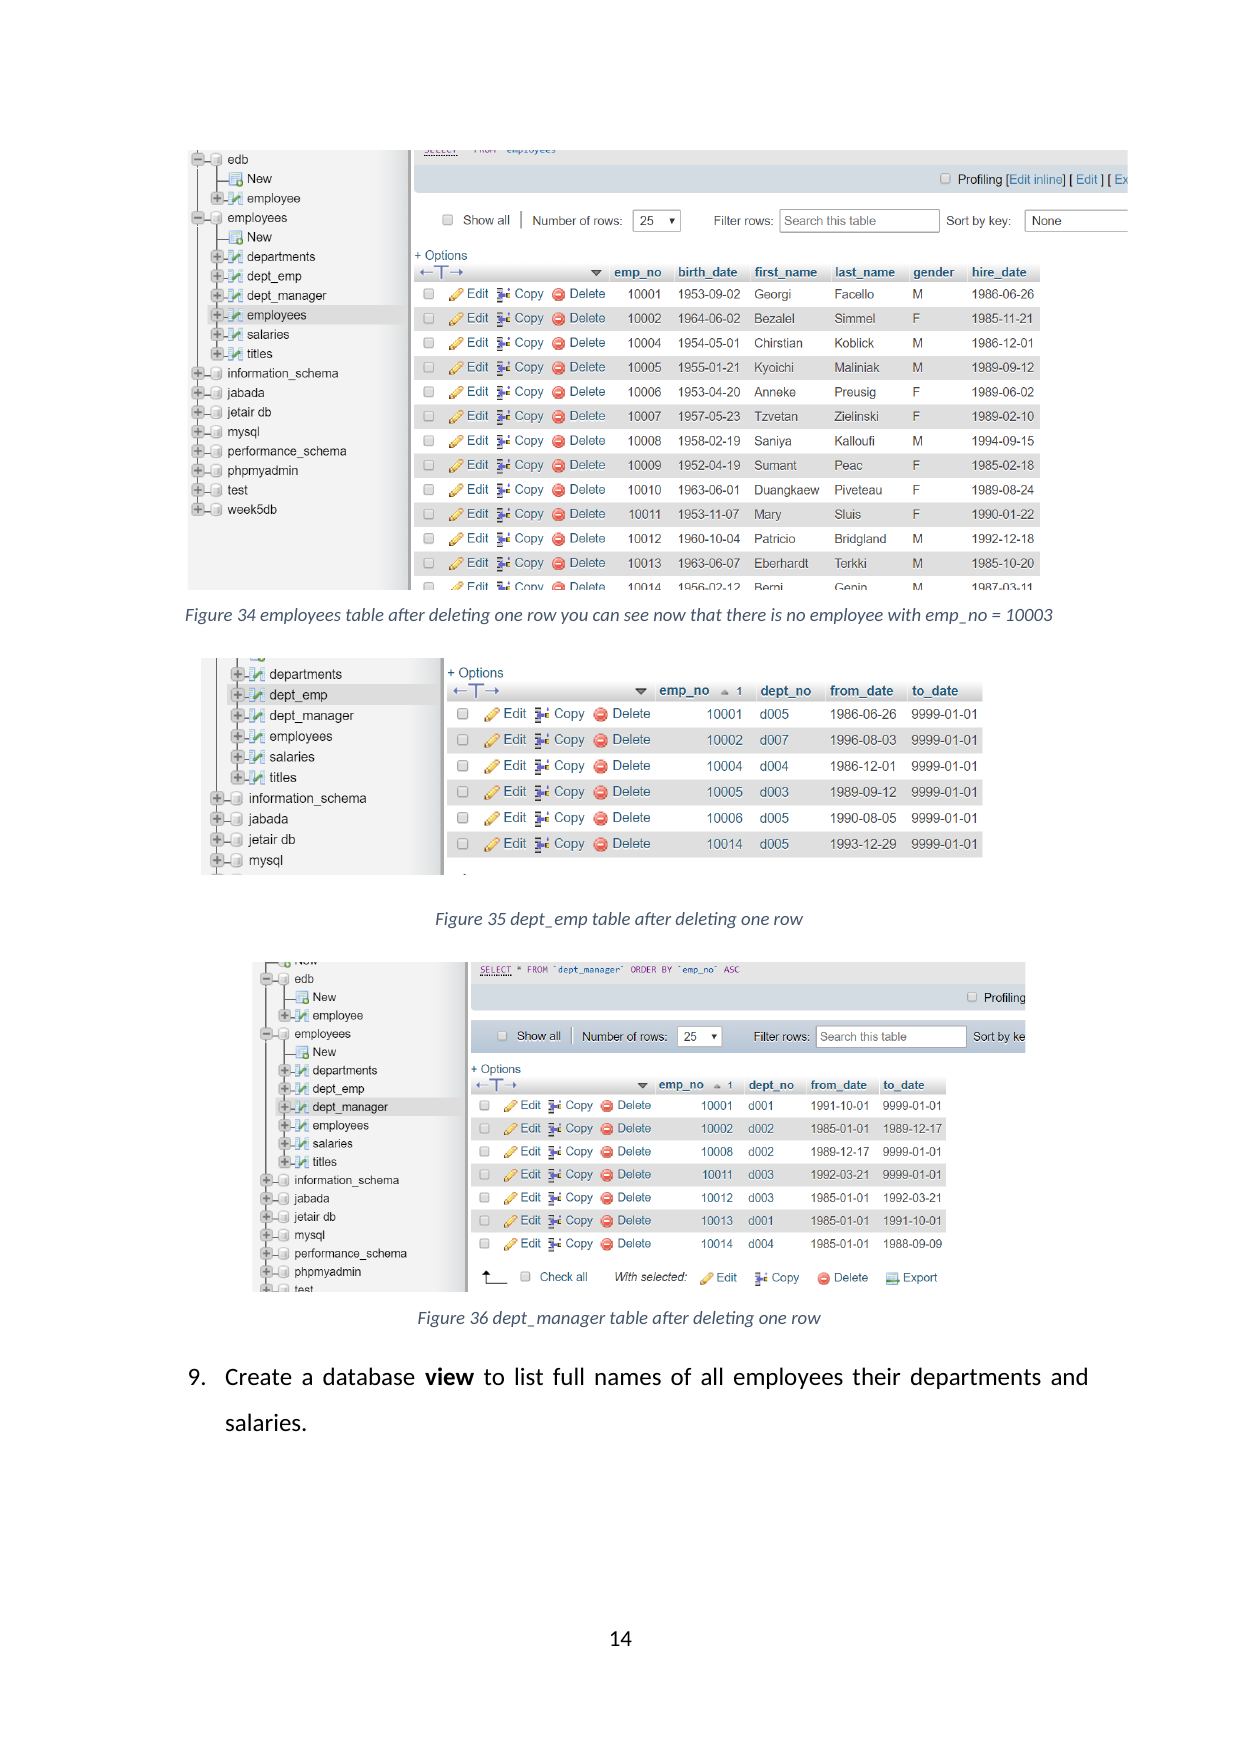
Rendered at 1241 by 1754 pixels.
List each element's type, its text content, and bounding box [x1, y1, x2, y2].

picture [201, 658, 1039, 875]
picture [187, 150, 1128, 590]
picture [252, 962, 1026, 1292]
list Create a database view to list full names of all employees their departments and salaries. [187, 1361, 1090, 1437]
